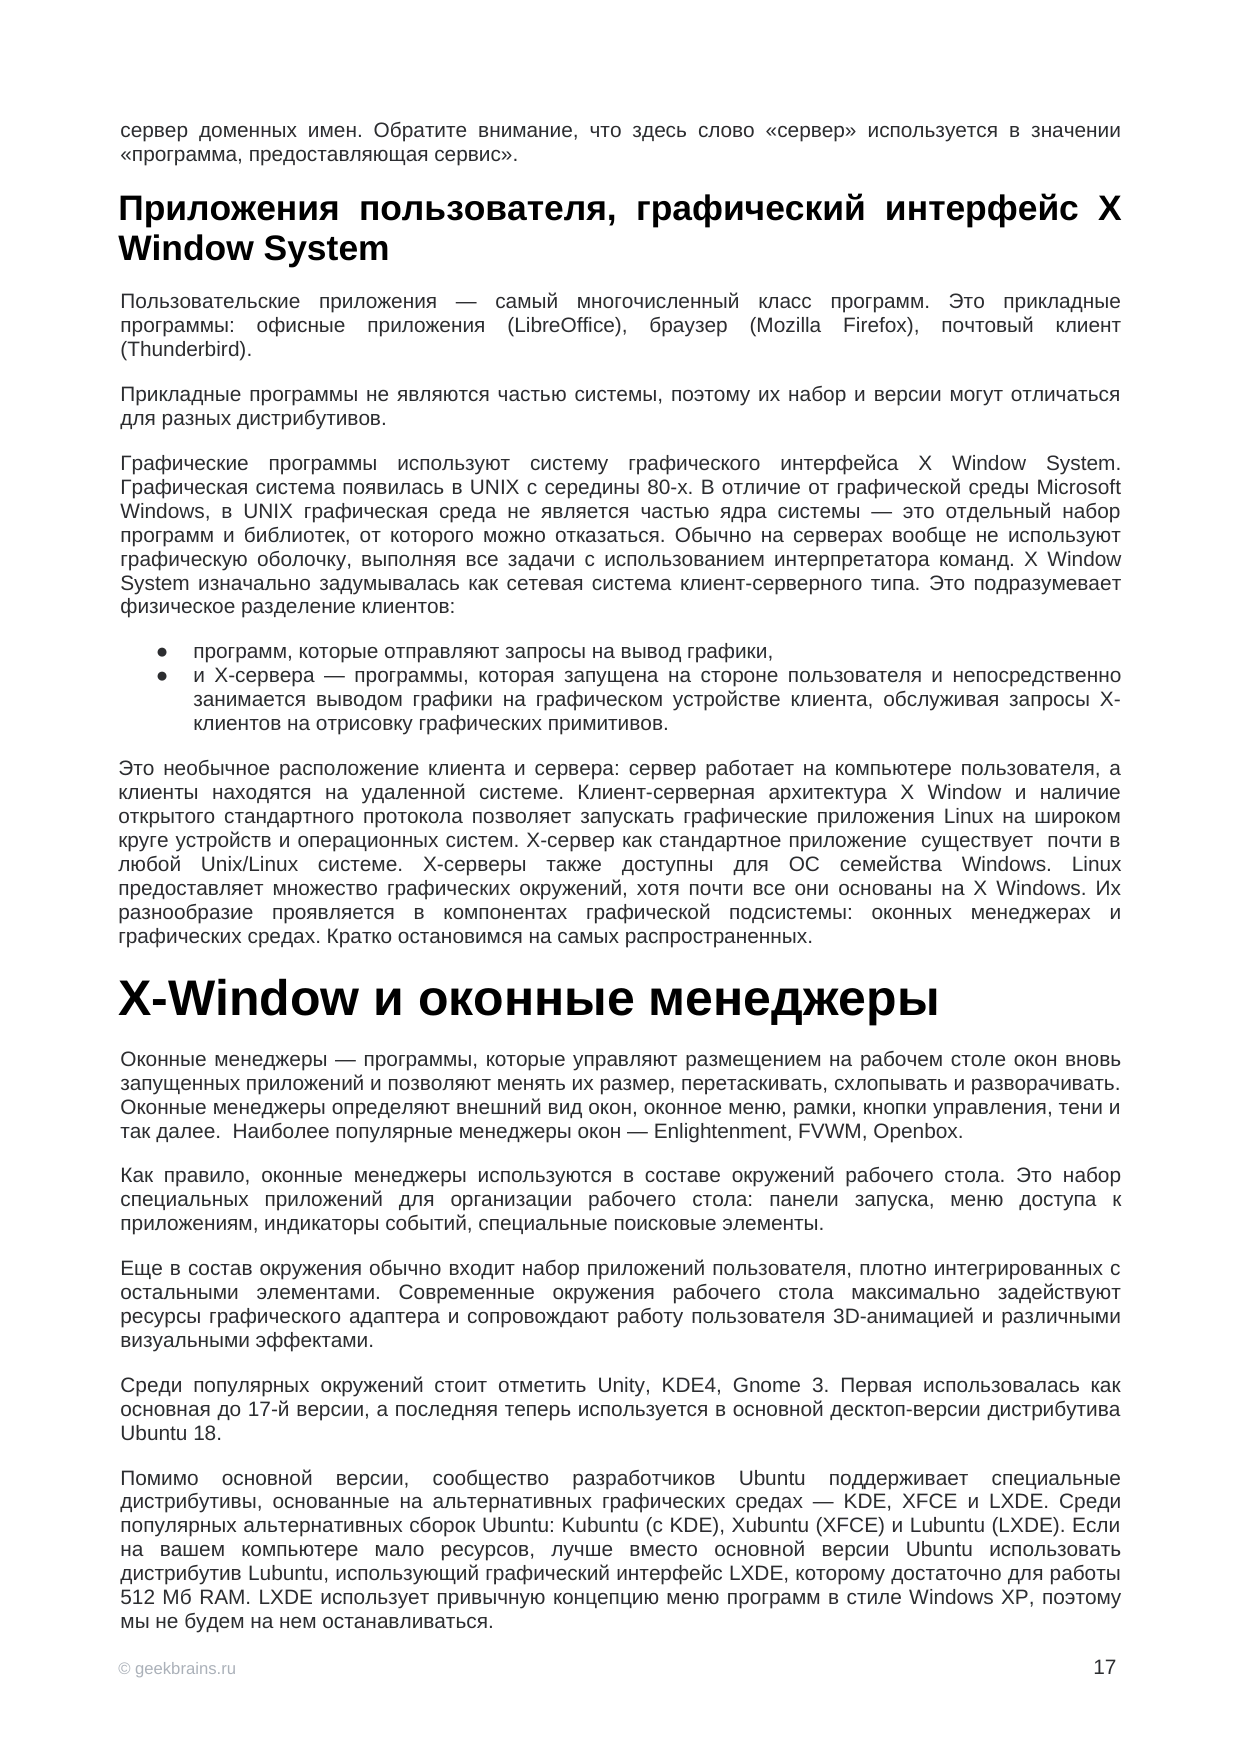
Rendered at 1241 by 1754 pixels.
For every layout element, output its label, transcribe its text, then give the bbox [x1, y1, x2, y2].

list и X-сервера — программы, которая запущена на стороне пользователя и непосредственно занимается выводом графики на графическом устройстве клиента, обслуживая запросы X-клиентов на отрисовку графических примитивов. [156, 663, 1122, 735]
text Помимо основной версии, сообщество разработчиков Ubuntu поддерживает специальные дистрибутивы, основанные на альтернативных графических средах — KDE, XFCE и LXDE. Среди популярных альтернативных сборок Ubuntu: Kubuntu (с KDE), Xubuntu (XFCE) и Lubuntu (LXDE). Если на вашем компьютере мало ресурсов, лучше вместо основной версии Ubuntu использовать дистрибутив Lubuntu, использующий графический интерфейс LXDE, которому достаточно для работы 512 Мб RAM. LXDE использует привычную концепцию меню программ в стиле Windows XP, поэтому мы не будем на нем останавливаться. [120, 1465, 1122, 1633]
text Оконные менеджеры — программы, которые управляют размещением на рабочем столе окон вновь запущенных приложений и позволяют менять их размер, перетаскивать, схлопывать и разворачивать. Оконные менеджеры определяют внешний вид окон, оконное меню, рамки, кнопки управления, тени и так далее. Наиболее популярные менеджеры окон — Enlightenment, FVWM, Openbox. [120, 1047, 1122, 1142]
text Прикладные программы не являются частью системы, поэтому их набор и версии могут отличаться для разных дистрибутивов. [120, 382, 1122, 430]
text Пользовательские приложения — самый многочисленный класс программ. Это прикладные программы: офисные приложения (LibreOffice), браузер (Mozilla Firefox), почтовый клиент (Thunderbird). [120, 289, 1122, 361]
subtitle X-Window и оконные менеджеры [118, 968, 1122, 1026]
subtitle Приложения пользователя, графический интерфейс X Window System [118, 187, 1122, 268]
text Графические программы используют систему графического интерфейса X Window System. Графическая система появилась в UNIX с середины 80-x. В отличие от графической среды Microsoft Windows, в UNIX графическая среда не является частью ядра системы — это отдельный набор программ и библиотек, от которого можно отказаться. Обычно на серверах вообще не используют графическую оболочку, выполняя все задачи с использованием интерпретатора команд. X Window System изначально задумывалась как сетевая система клиент-серверного типа. Это подразумевает физическое разделение клиентов: [120, 451, 1122, 618]
text Это необычное расположение клиента и сервера: сервер работает на компьютере пользователя, а клиенты находятся на удаленной системе. Клиент-серверная архитектура X Window и наличие открытого стандартного протокола позволяет запускать графические приложения Linux на широком круге устройств и операционных систем. X-сервер как стандартное приложение существует почти в любой Unix/Linux системе. X-серверы также доступны для ОС семейства Windows. Linux предоставляет множество графических окружений, хотя почти все они основаны на X Windows. Их разнообразие проявляется в компонентах графической подсистемы: оконных менеджерах и графических средах. Кратко остановимся на самых распространенных. [118, 756, 1122, 947]
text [120, 118, 1122, 166]
text Как правило, оконные менеджеры используются в составе окружений рабочего стола. Это набор специальных приложений для организации рабочего стола: панели запуска, меню доступа к приложениям, индикаторы событий, специальные поисковые элементы. [120, 1163, 1122, 1235]
text Среди популярных окружений стоит отметить Unity, KDE4, Gnome 3. Первая использовалась как основная до 17-й версии, а последняя теперь используется в основной десктоп-версии дистрибутива Ubuntu 18. [120, 1373, 1122, 1444]
list программ, которые отправляют запросы на вывод графики, [156, 639, 1122, 663]
text Еще в состав окружения обычно входит набор приложений пользователя, плотно интегрированных с остальными элементами. Современные окружения рабочего стола максимально задействуют ресурсы графического адаптера и сопровождают работу пользователя 3D-анимацией и различными визуальными эффектами. [120, 1256, 1122, 1352]
